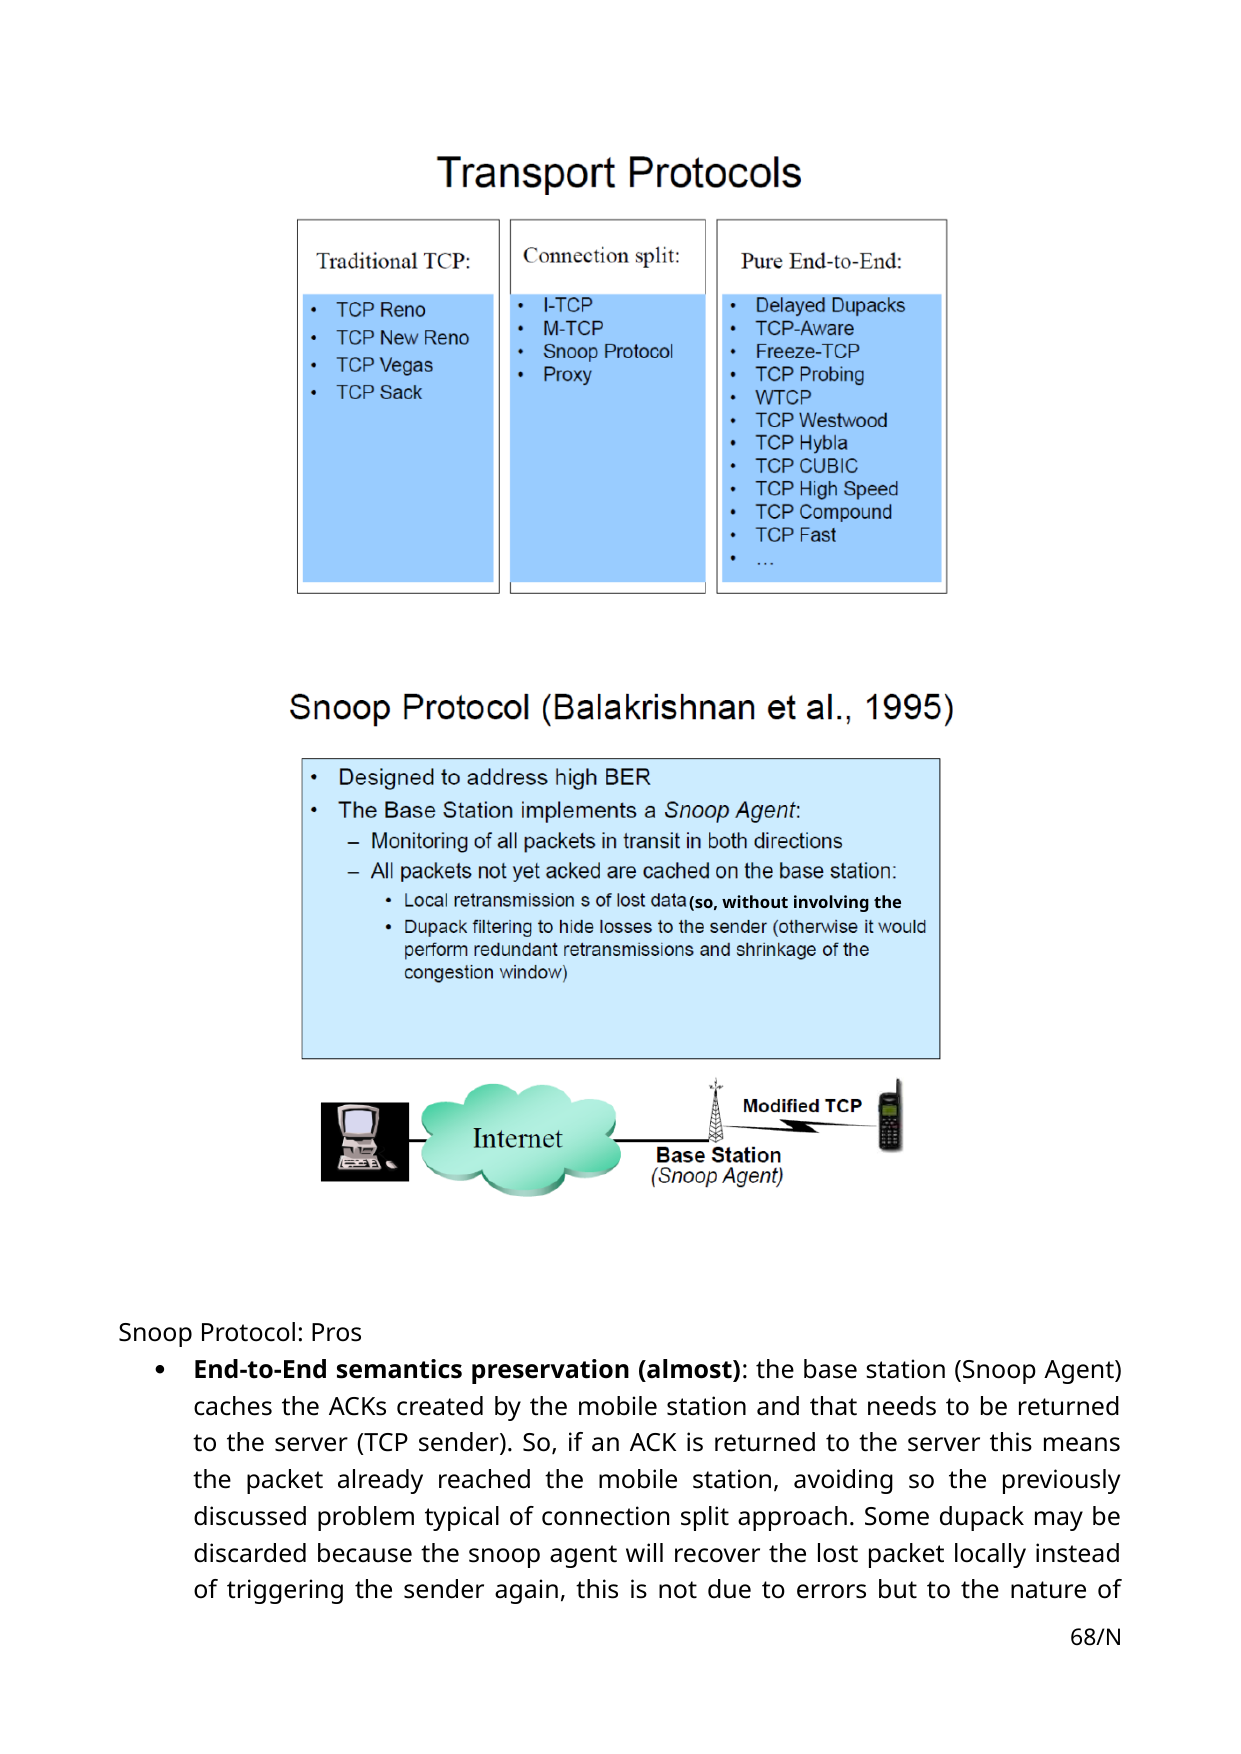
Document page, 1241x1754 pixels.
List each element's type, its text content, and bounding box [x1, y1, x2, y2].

text Snoop Protocol: Pros [118, 1315, 1122, 1349]
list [156, 1351, 1122, 1606]
picture [274, 678, 966, 1203]
picture [275, 147, 965, 603]
